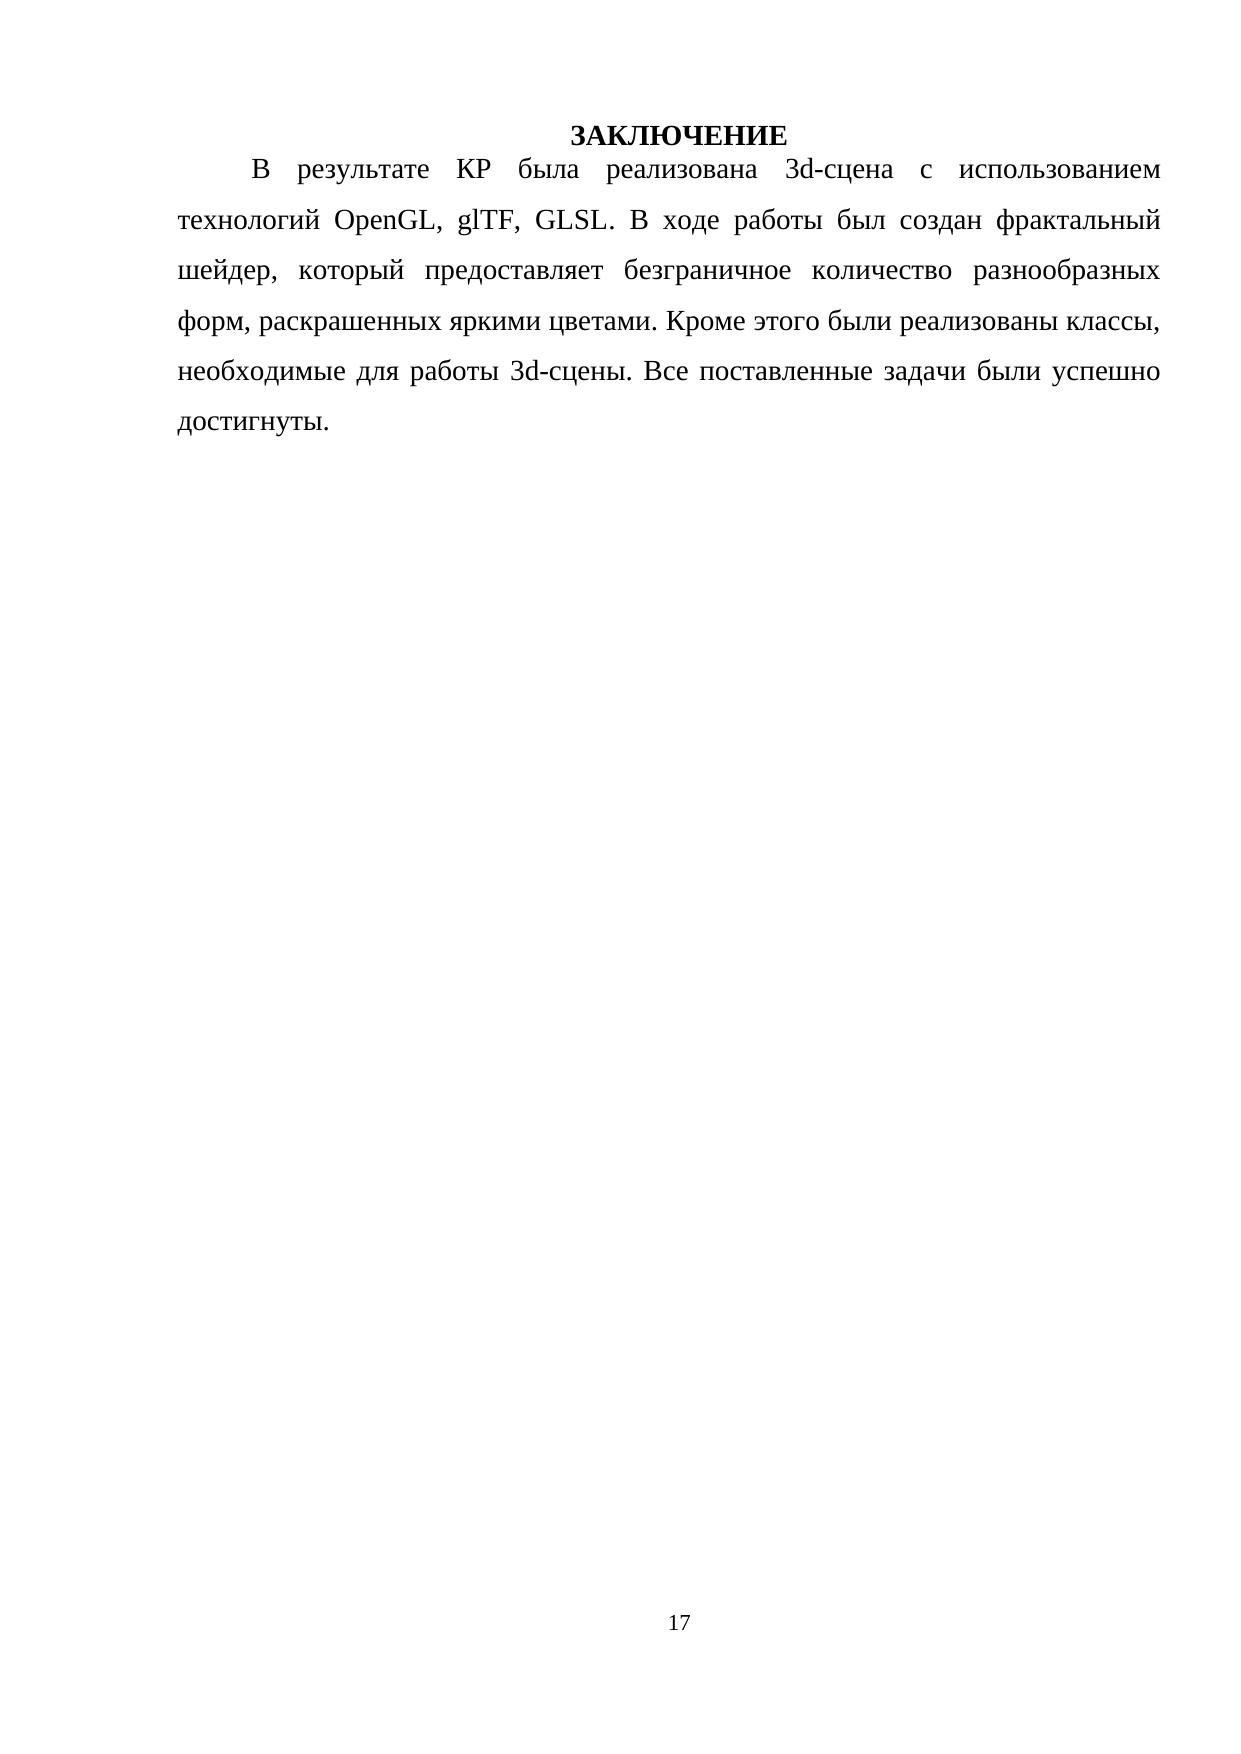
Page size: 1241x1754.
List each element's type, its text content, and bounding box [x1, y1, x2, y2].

text В результате КР была реализована 3d-сцена с использованием технологий OpenGL, glTF, GLSL. В ходе работы был создан фрактальный шейдер, который предоставляет безграничное количество разнообразных форм, раскрашенных яркими цветами. Кроме этого были реализованы классы, необходимые для работы 3d-сцены. Все поставленные задачи были успешно достигнуты. [177, 152, 1161, 437]
text ЗАКЛЮЧЕНИЕ [177, 118, 1181, 152]
